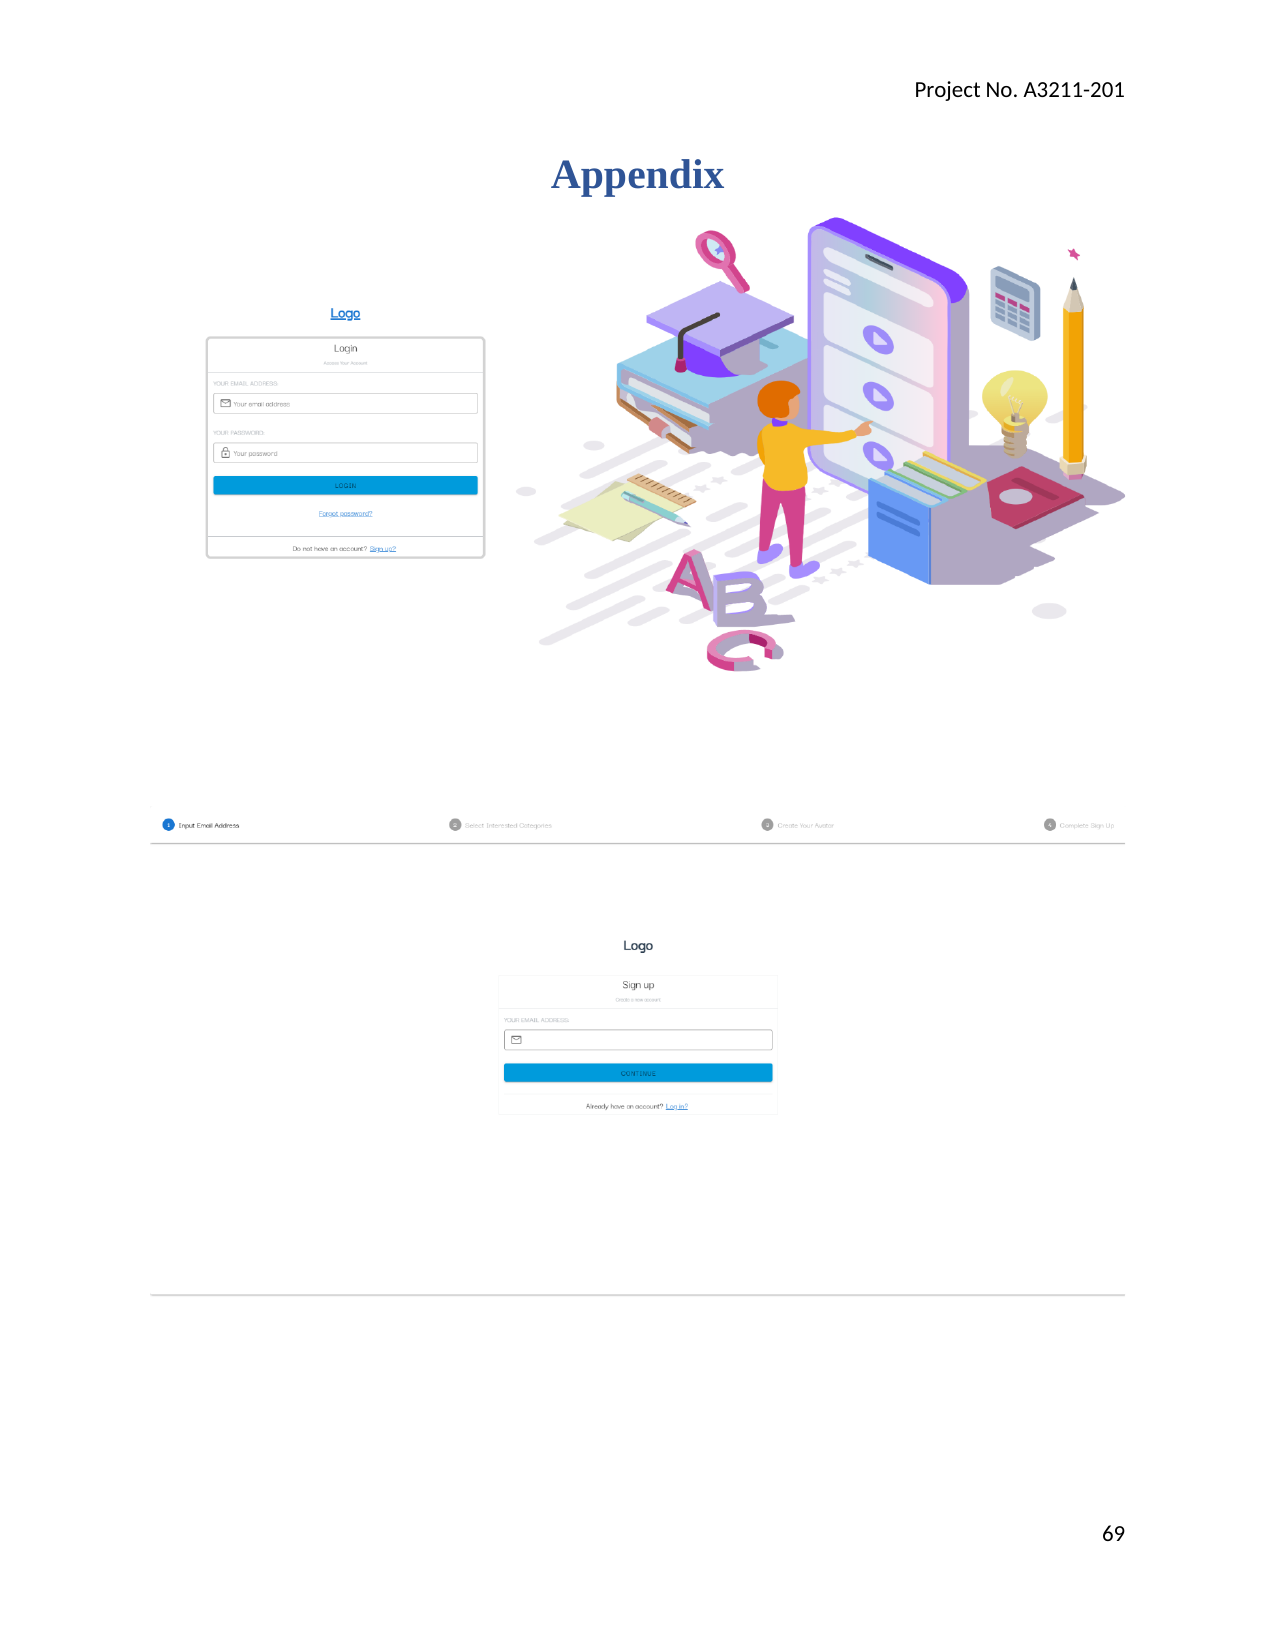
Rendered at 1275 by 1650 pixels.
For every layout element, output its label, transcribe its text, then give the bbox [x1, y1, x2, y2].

subtitle Appendix [150, 150, 1125, 198]
picture [150, 201, 1125, 694]
picture [150, 806, 1125, 1299]
